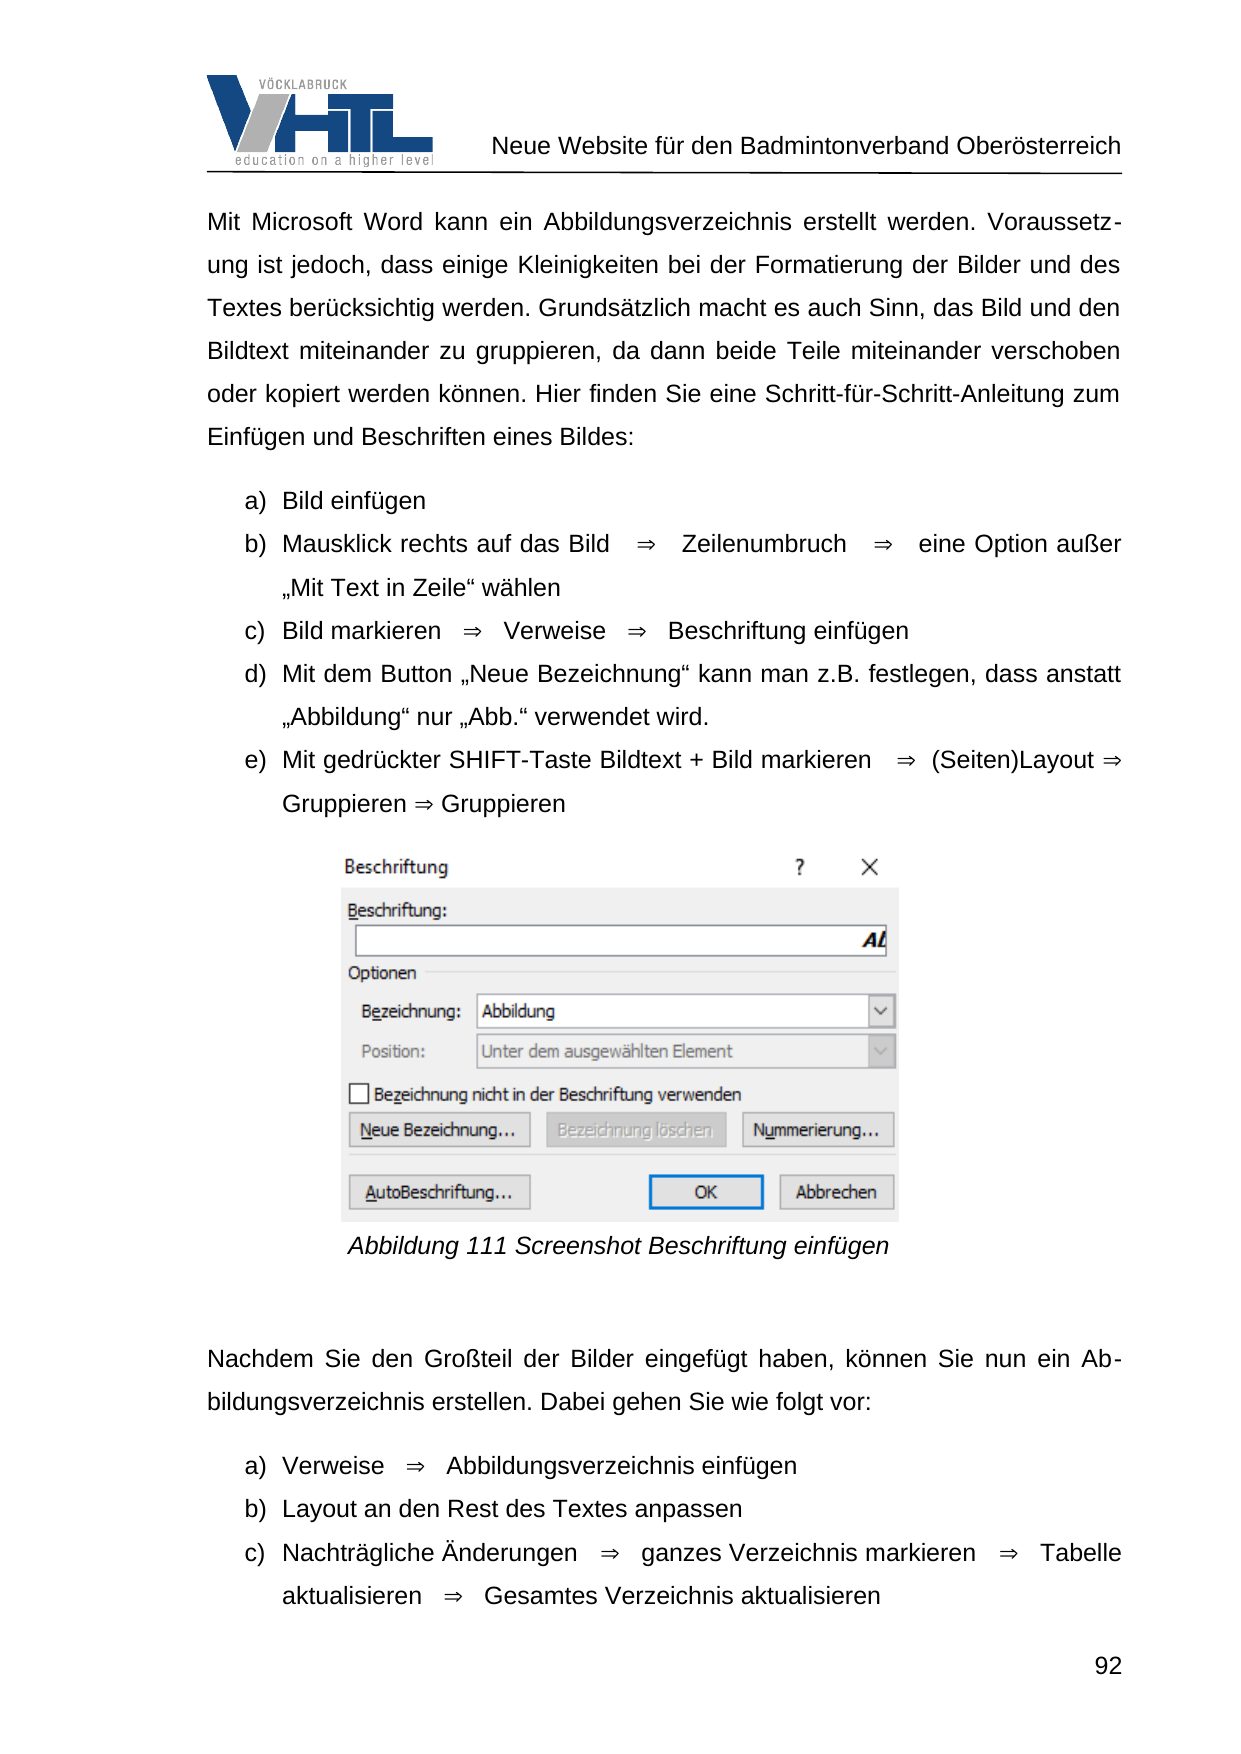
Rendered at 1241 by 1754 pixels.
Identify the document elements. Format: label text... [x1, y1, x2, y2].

list Layout an den Rest des Textes anpassen [244, 1494, 1122, 1523]
text Mit Microsoft Word kann ein Abbildungsverzeichnis erstellt werden. Voraussetzung ist jedoch, dass einige Kleinigkeiten bei der Formatierung der Bilder und des Textes berücksichtig werden. Grundsätzlich macht es auch Sinn, das Bild und den Bildtext miteinander zu gruppieren, da dann beide Teile miteinander verschoben oder kopiert werden können. Hier finden Sie eine Schritt-für-Schritt-Anleitung zum Einfügen und Beschriften eines Bildes: [207, 207, 1122, 451]
list Nachträgliche Änderungen ganzes Verzeichnis markieren Tabelle aktualisieren Gesamtes Verzeichnis aktualisieren [244, 1538, 1122, 1610]
list Mit gedrückter SHIFT-Taste Bildtext + Bild markieren (Seiten)Layout Gruppieren Gruppieren [244, 745, 1122, 817]
list Verweise Abbildungsverzeichnis einfügen [244, 1451, 1122, 1480]
list Bild markieren Verweise Beschriftung einfügen [244, 616, 1122, 645]
list Mit dem Button „Neue Bezeichnung“ kann man z.B. festlegen, dass anstatt „Abbildung“ nur „Abb.“ verwendet wird. [244, 659, 1122, 731]
picture [206, 75, 433, 167]
list Mausklick rechts auf das Bild Zeilenumbruch eine Option außer „Mit Text in Zeile“ wählen [244, 529, 1122, 601]
picture [341, 849, 899, 1222]
list Bild einfügen [244, 486, 1122, 515]
